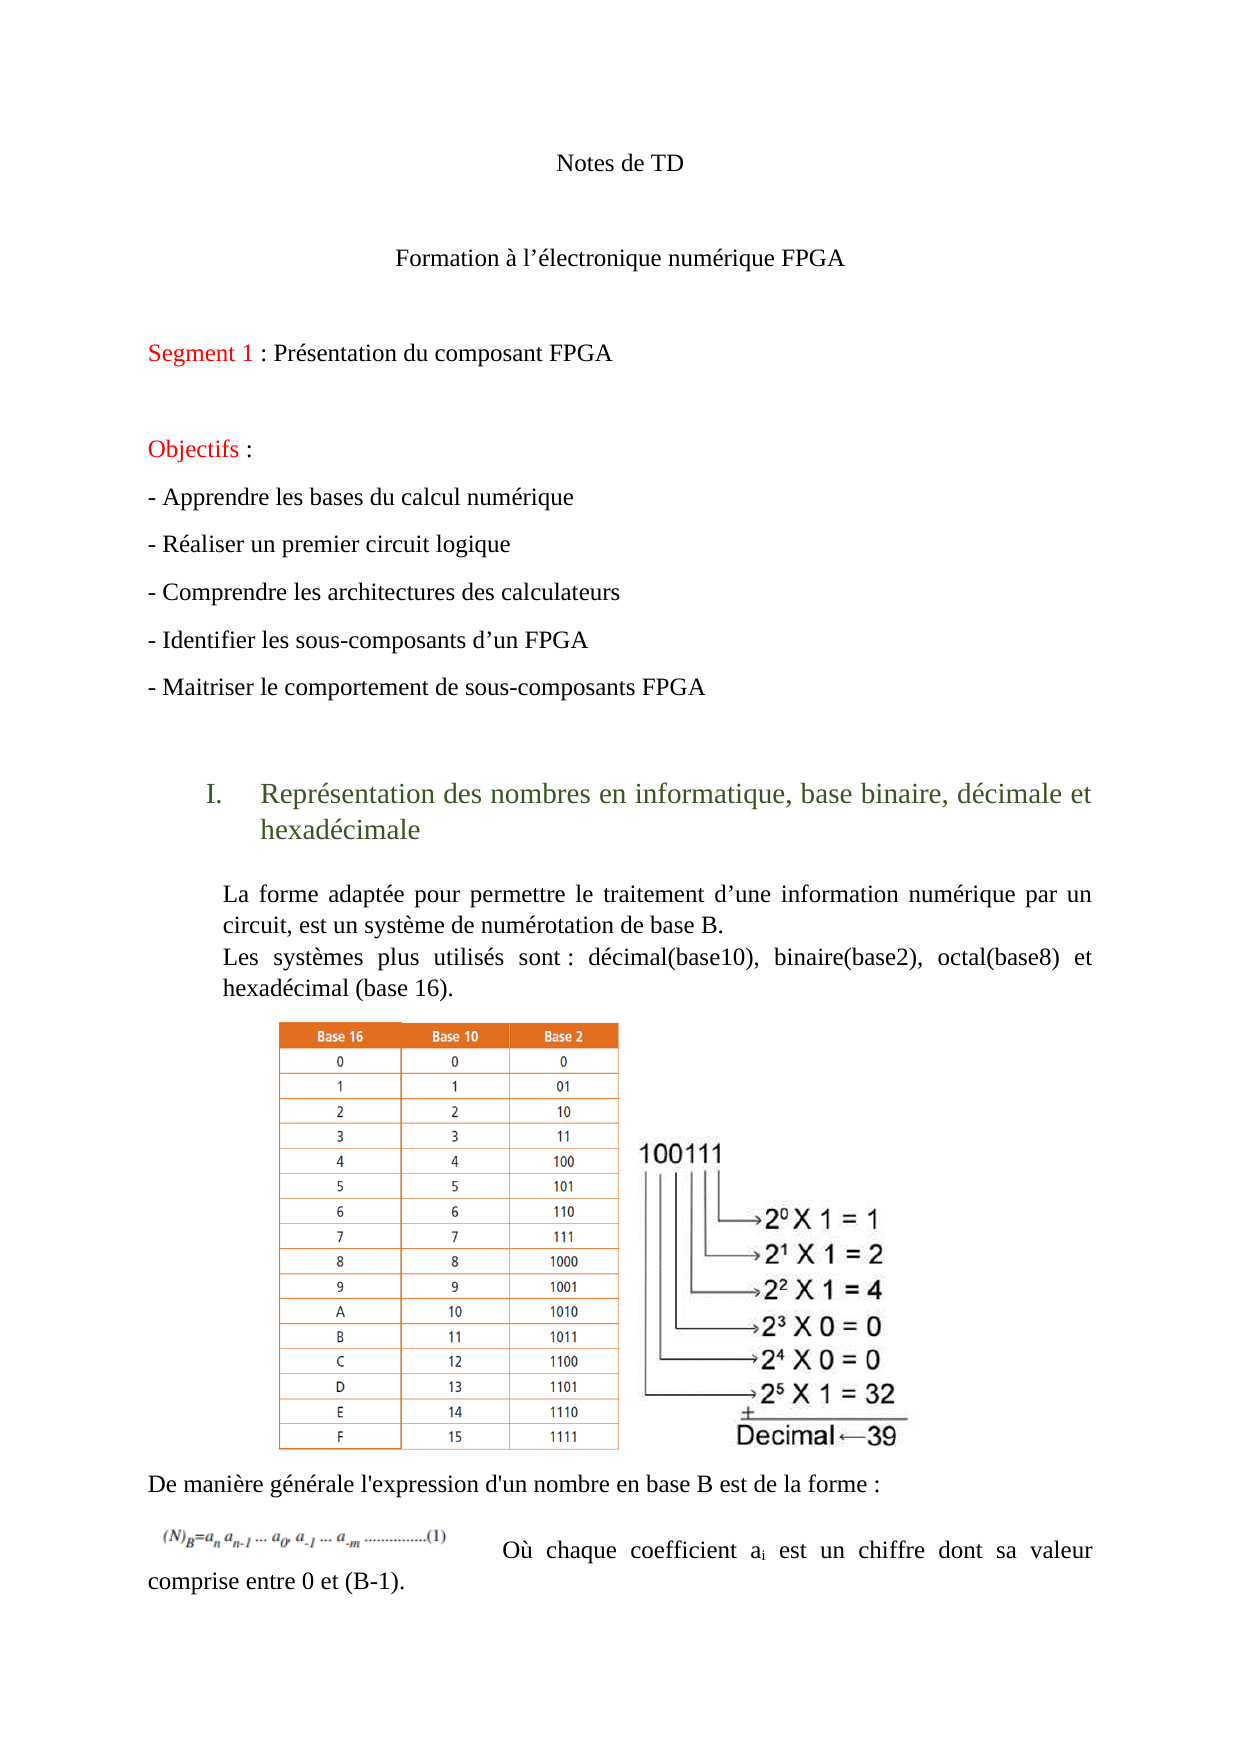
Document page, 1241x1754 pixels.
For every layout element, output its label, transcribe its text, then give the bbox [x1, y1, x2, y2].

text Formation à l’électronique numérique FPGA [148, 243, 1093, 272]
picture [278, 1020, 962, 1451]
picture [147, 1517, 489, 1559]
text - Maitriser le comportement de sous-composants FPGA [148, 672, 1093, 701]
list La forme adaptée pour permettre le traitement d’une information numérique par un circuit, est un système de numérotation de base B. [223, 879, 1093, 939]
text Segment 1 : Présentation du composant FPGA [148, 338, 1093, 367]
text - Apprendre les bases du calcul numérique [148, 482, 1093, 510]
text Objectifs : [148, 434, 1093, 463]
list Les systèmes plus utilisés sont : décimal(base10), binaire(base2), octal(base8) et hexadécimal (base 16). [223, 942, 1093, 1001]
text - Comprendre les architectures des calculateurs [148, 577, 1093, 606]
subtitle Représentation des nombres en informatique, base binaire, décimale et hexadécimale [223, 776, 1093, 846]
text - Réaliser un premier circuit logique [148, 529, 1093, 558]
text Notes de TD [148, 148, 1093, 176]
text De manière générale l'expression d'un nombre en base B est de la forme : [148, 1469, 1093, 1498]
text Où chaque coefficient ai est un chiffre dont sa valeur comprise entre 0 et (B-1). [148, 1517, 1093, 1595]
text - Identifier les sous-composants d’un FPGA [148, 625, 1093, 653]
